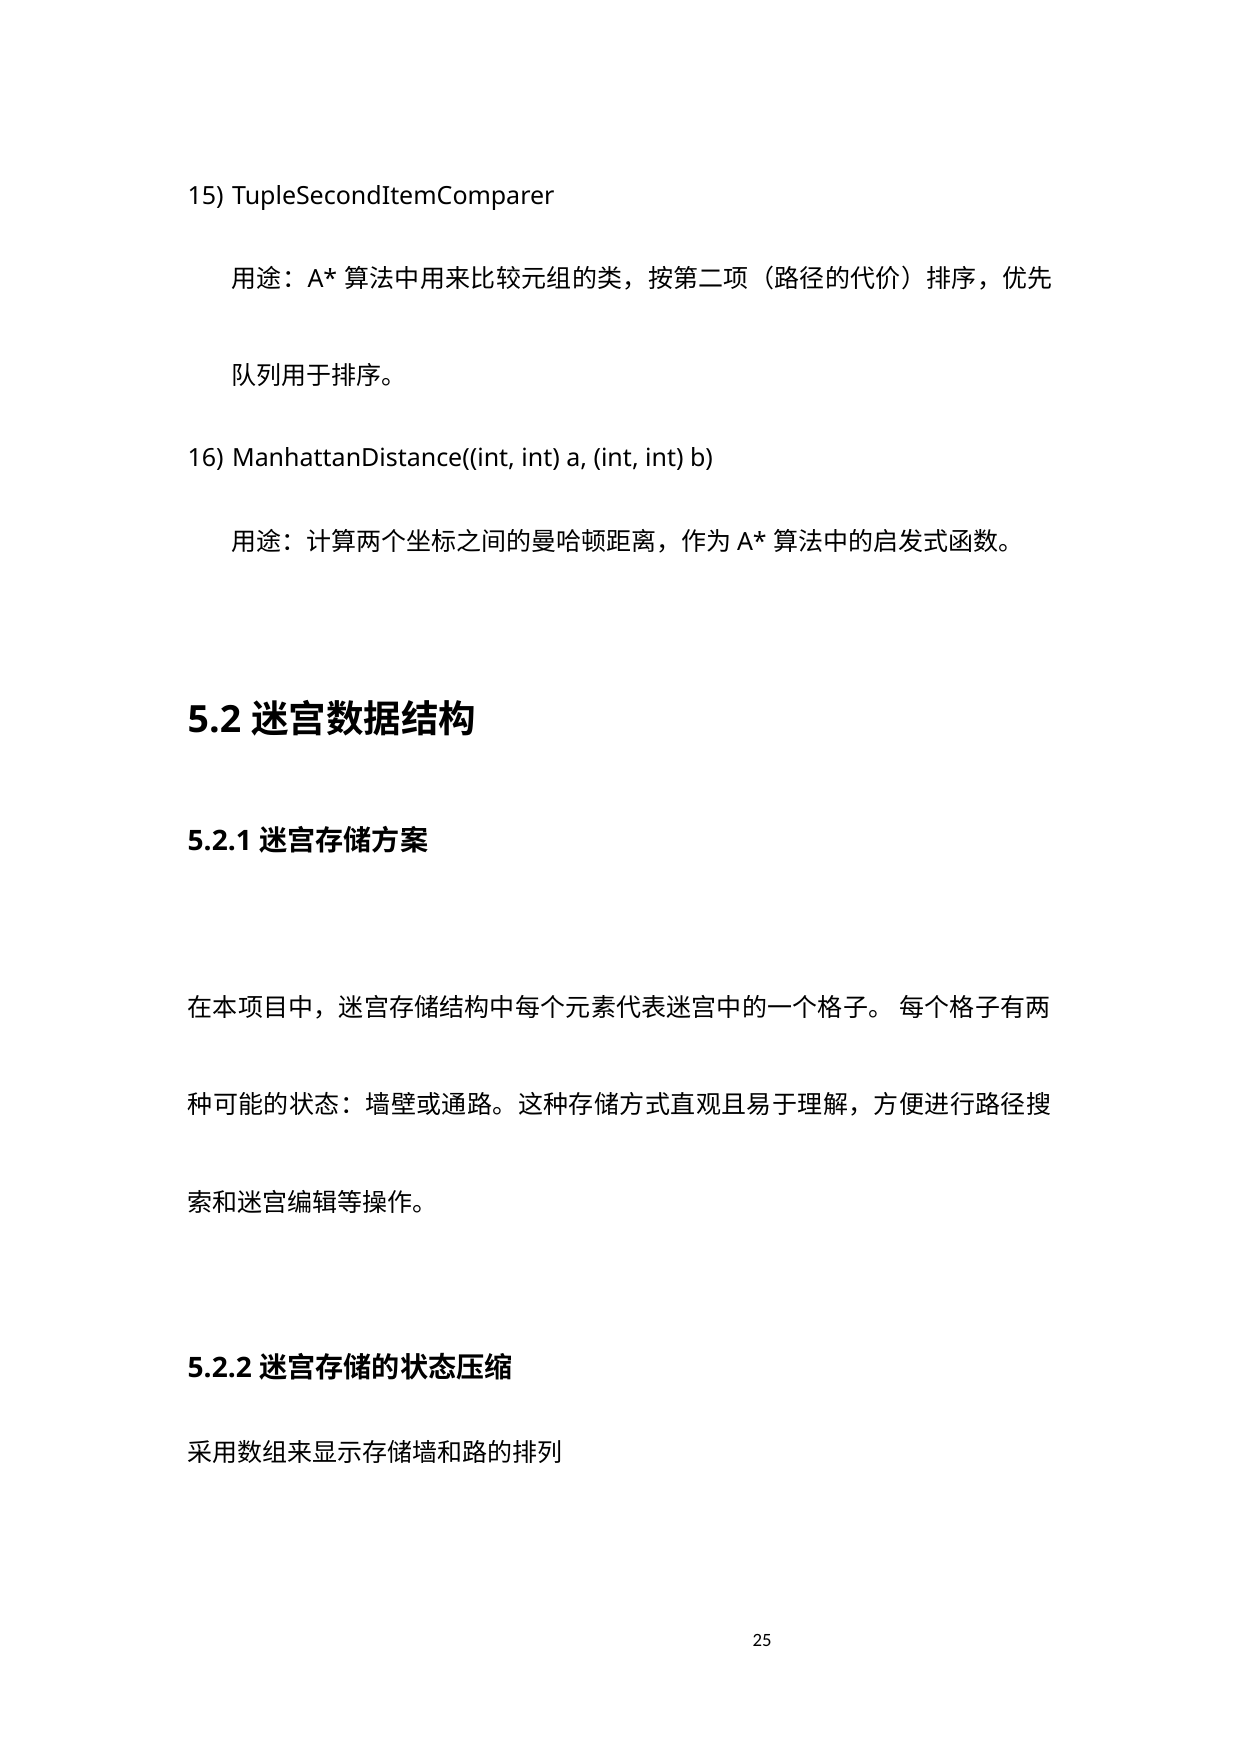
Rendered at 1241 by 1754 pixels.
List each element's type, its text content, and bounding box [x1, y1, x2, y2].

subtitle 5.2 迷宫数据结构 [187, 684, 1053, 749]
list 用途：A* 算法中用来比较元组的类，按第二项（路径的代价）排序，优先队列用于排序。 [231, 244, 1053, 406]
text 5.2.2 迷宫存储的状态压缩 [187, 1333, 1053, 1398]
list ManhattanDistance((int, int) a, (int, int) b) [187, 424, 1053, 489]
text 5.2.1 迷宫存储方案 [187, 805, 1053, 870]
list 采用数组来显示存储墙和路的排列 [187, 1418, 1053, 1483]
list 用途：计算两个坐标之间的曼哈顿距离，作为 A* 算法中的启发式函数。 [231, 507, 1053, 572]
list 在本项目中，迷宫存储结构中每个元素代表迷宫中的一个格子。 每个格子有两种可能的状态：墙壁或通路。这种存储方式直观且易于理解，方便进行路径搜索和迷宫编辑等操作。 [187, 973, 1053, 1233]
list TupleSecondItemComparer [187, 162, 1053, 227]
